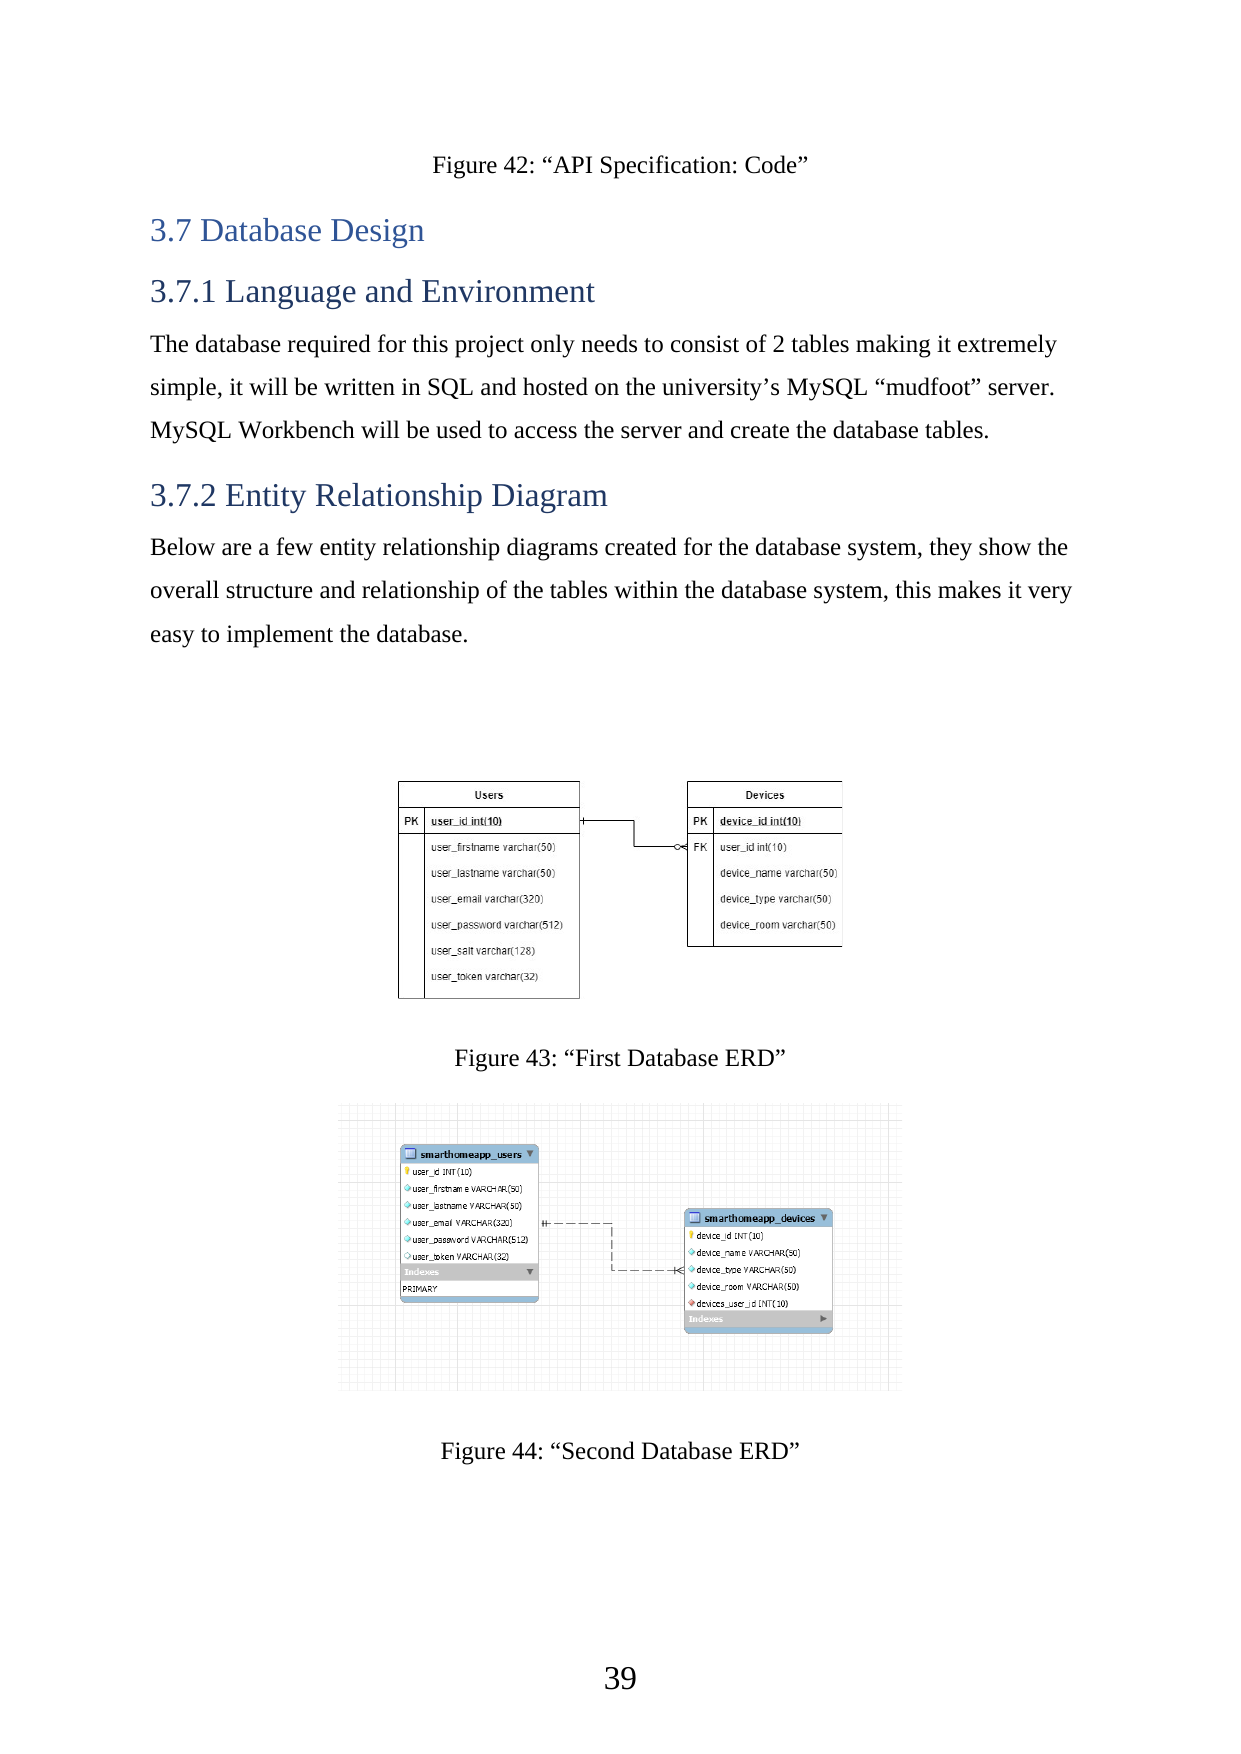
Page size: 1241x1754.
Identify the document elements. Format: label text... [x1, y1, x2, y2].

text Figure 44: “Second Database ERD” [150, 1436, 1090, 1465]
subtitle 3.7.1 Language and Environment [150, 271, 1090, 310]
text Figure 43: “First Database ERD” [150, 1043, 1090, 1072]
subtitle 3.7.2 Entity Relationship Diagram [150, 475, 1090, 513]
picture [338, 1103, 903, 1391]
text The database required for this project only needs to consist of 2 tables making it extremely simple, it will be written in SQL and hosted on the university’s MySQL “mudfoot” server. MySQL Workbench will be used to access the server and create the database tables. [150, 329, 1090, 444]
subtitle 3.7 Database Design [150, 210, 1090, 248]
text Figure 42: “API Specification: Code” [150, 150, 1090, 179]
text Below are a few entity relationship diagrams created for the database system, they show the overall structure and relationship of the tables within the database system, this makes it very easy to implement the database. [150, 532, 1090, 647]
picture [398, 781, 843, 999]
